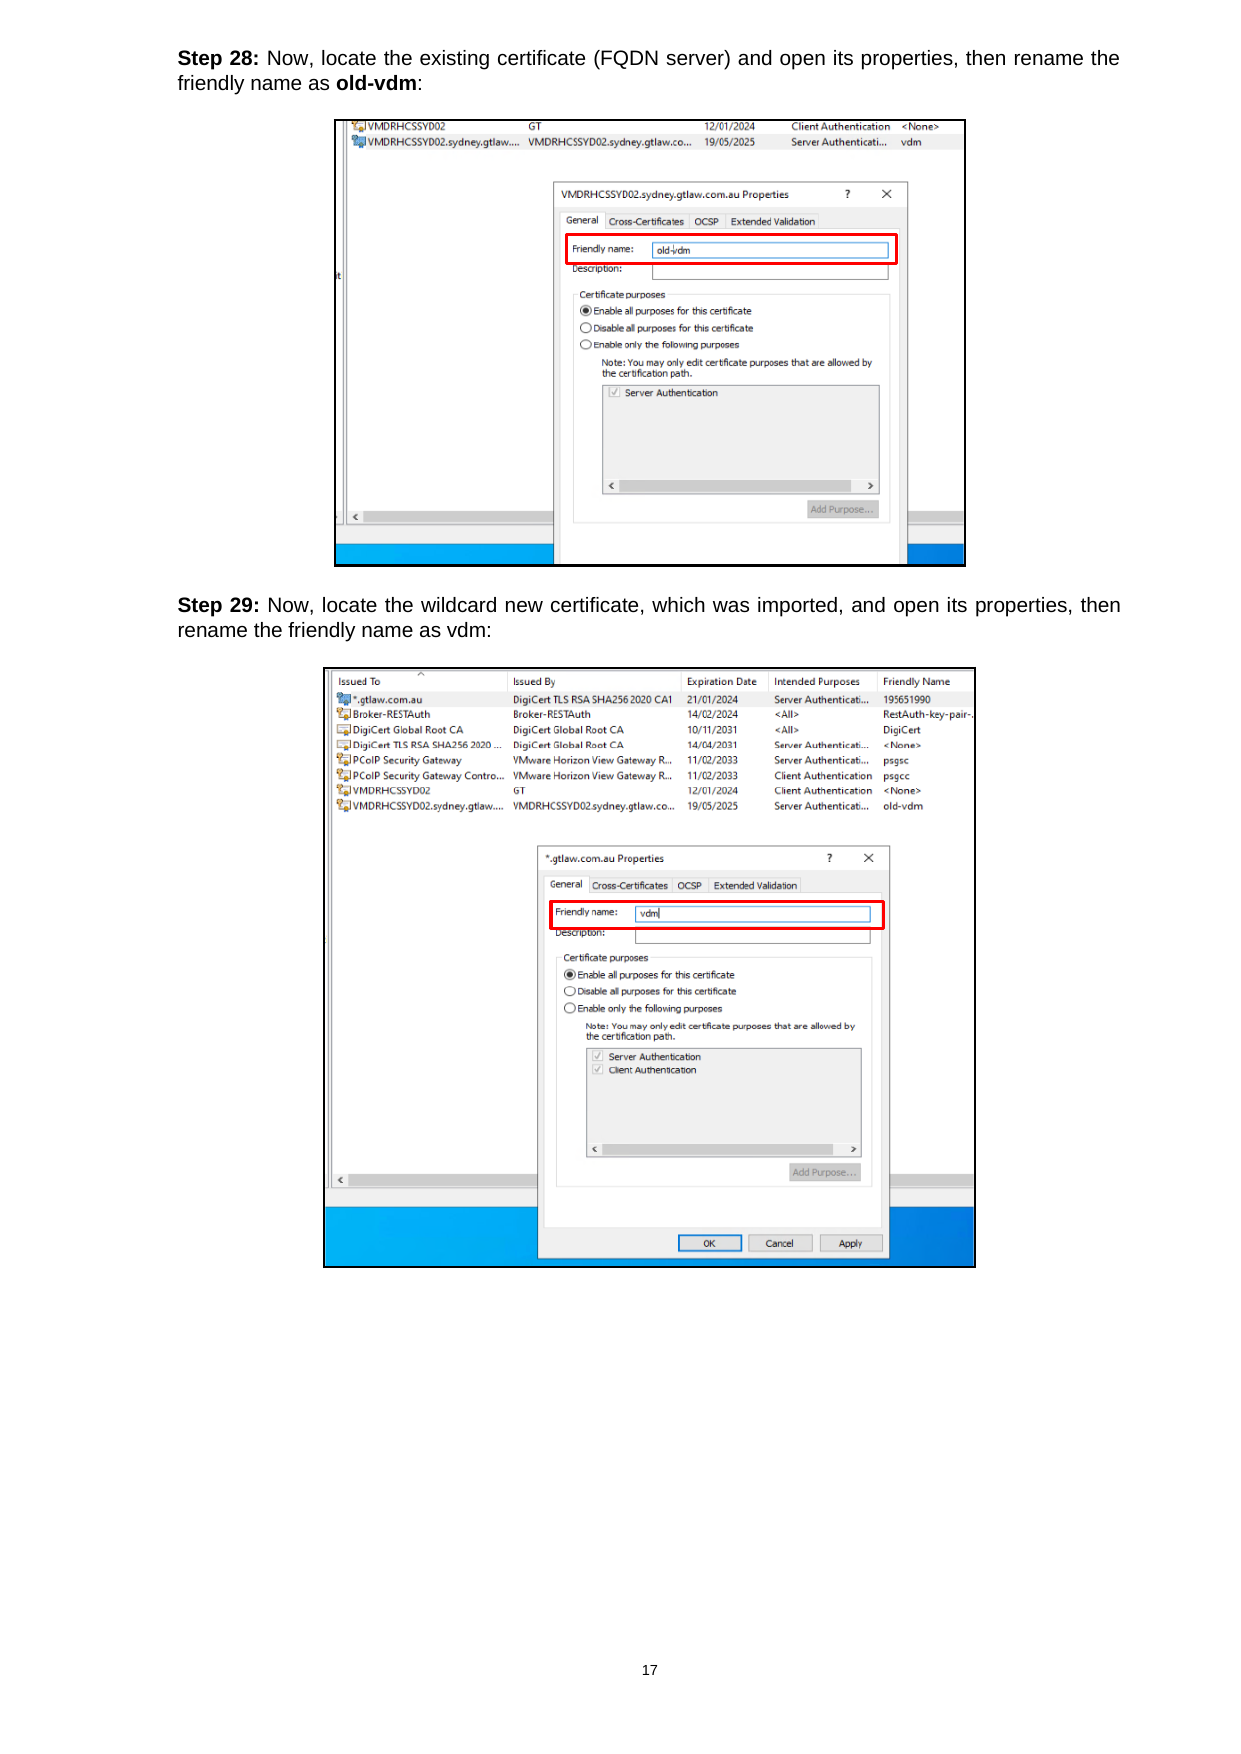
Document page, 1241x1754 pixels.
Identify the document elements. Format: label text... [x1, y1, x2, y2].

picture [336, 121, 964, 564]
picture [325, 669, 974, 1266]
text Step 28: Now, locate the existing certificate (FQDN server) and open its properties, then rename the friendly name as old-vdm: [177, 44, 1122, 94]
text Step 29: Now, locate the wildcard new certificate, which was imported, and open its properties, then rename the friendly name as vdm: [177, 592, 1122, 642]
